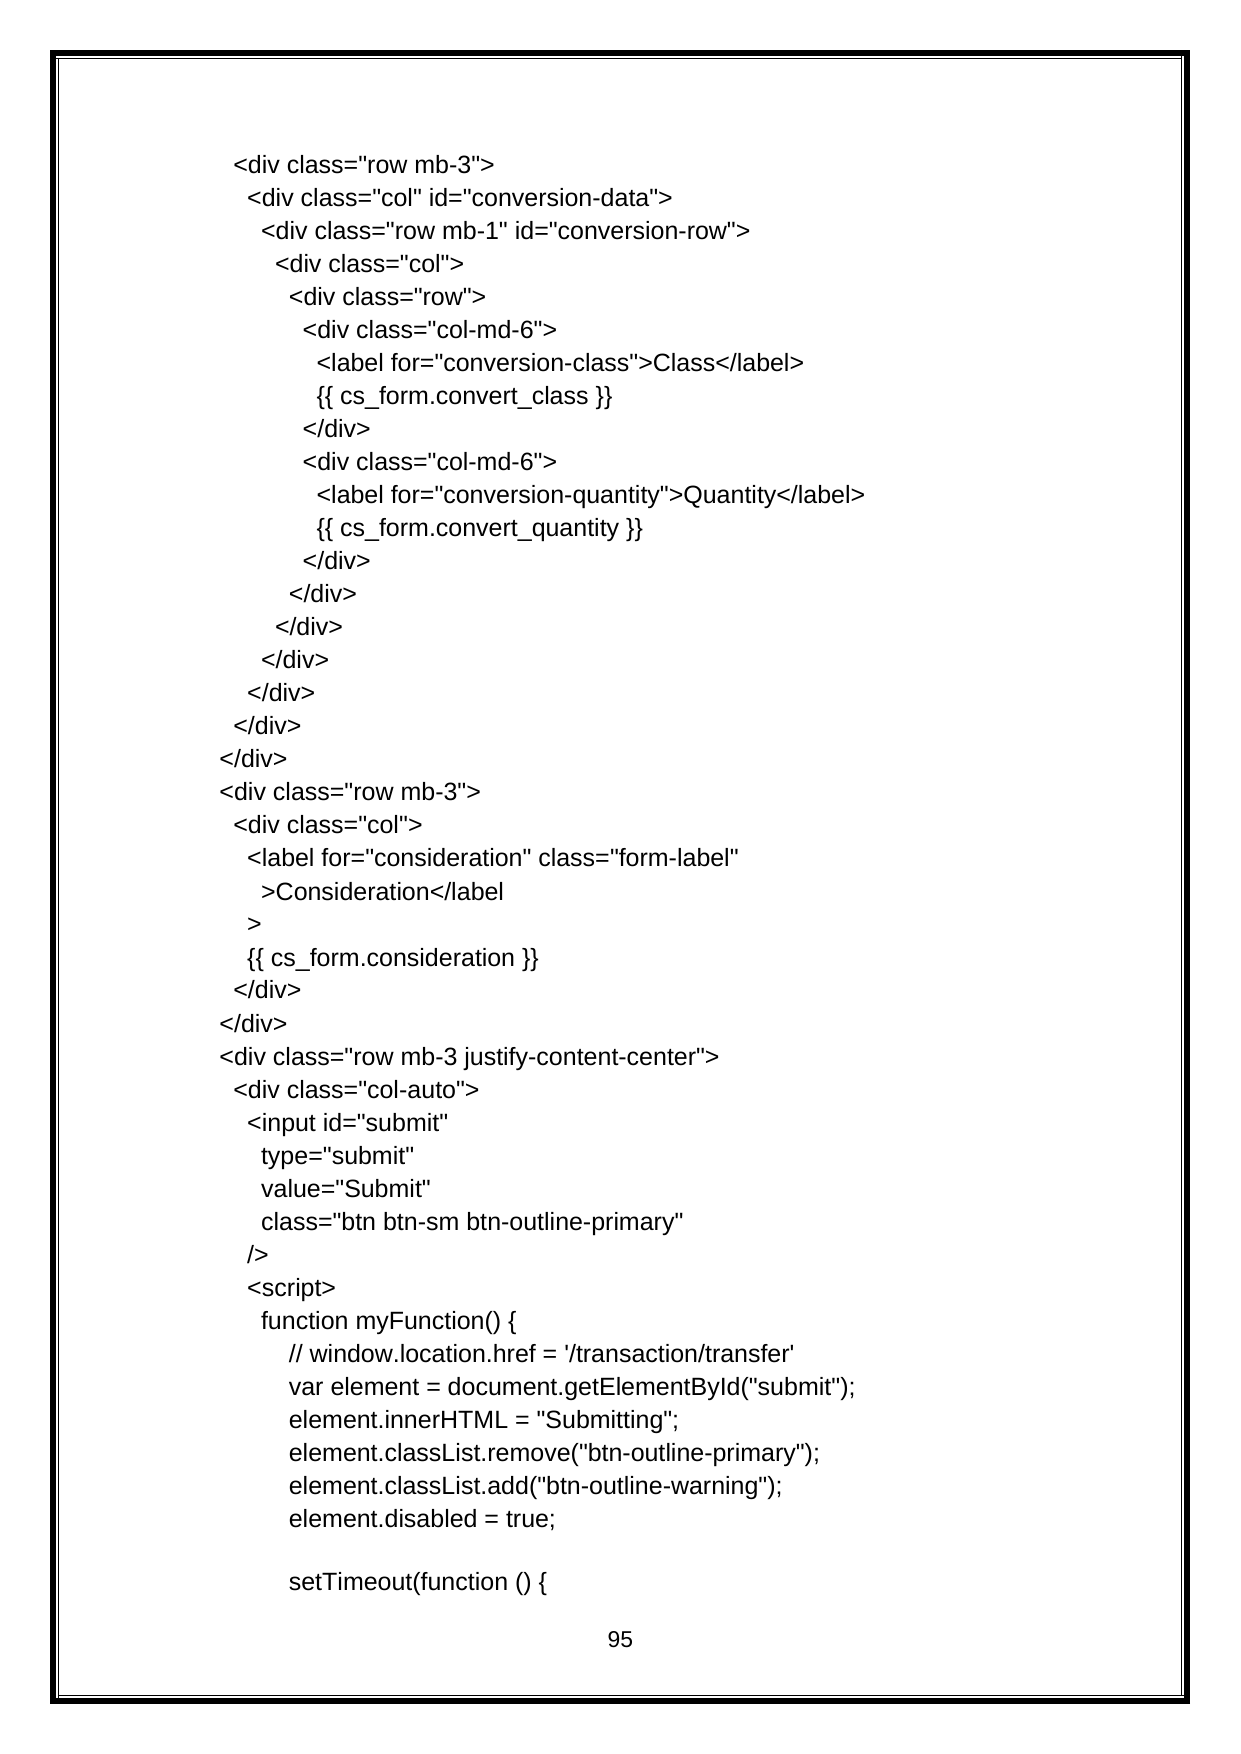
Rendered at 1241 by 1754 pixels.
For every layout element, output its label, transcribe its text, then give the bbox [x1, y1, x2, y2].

text <div class="col" id="conversion-data"> [150, 183, 1090, 212]
text </div> [150, 744, 1090, 773]
text <div class="col-md-6"> [150, 315, 1090, 344]
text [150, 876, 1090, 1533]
text <label for="conversion-quantity">Quantity</label> [150, 480, 1090, 509]
text <div class="row mb-1" id="conversion-row"> [150, 216, 1090, 245]
text </div> [150, 645, 1090, 674]
text <div class="col"> [150, 810, 1090, 839]
text </div> [150, 546, 1090, 575]
text {{ cs_form.convert_class }} [150, 381, 1090, 410]
text <label for="consideration" class="form-label" [150, 843, 1090, 872]
text </div> [150, 612, 1090, 641]
text {{ cs_form.convert_quantity }} [150, 513, 1090, 542]
text </div> [150, 579, 1090, 608]
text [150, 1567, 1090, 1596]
text </div> [150, 678, 1090, 707]
text <div class="col"> [150, 249, 1090, 278]
text <div class="row mb-3"> [150, 150, 1090, 179]
text <label for="conversion-class">Class</label> [150, 348, 1090, 377]
text </div> [150, 711, 1090, 740]
text <div class="row mb-3"> [150, 777, 1090, 806]
text </div> [150, 414, 1090, 443]
text <div class="row"> [150, 282, 1090, 311]
text <div class="col-md-6"> [150, 447, 1090, 476]
